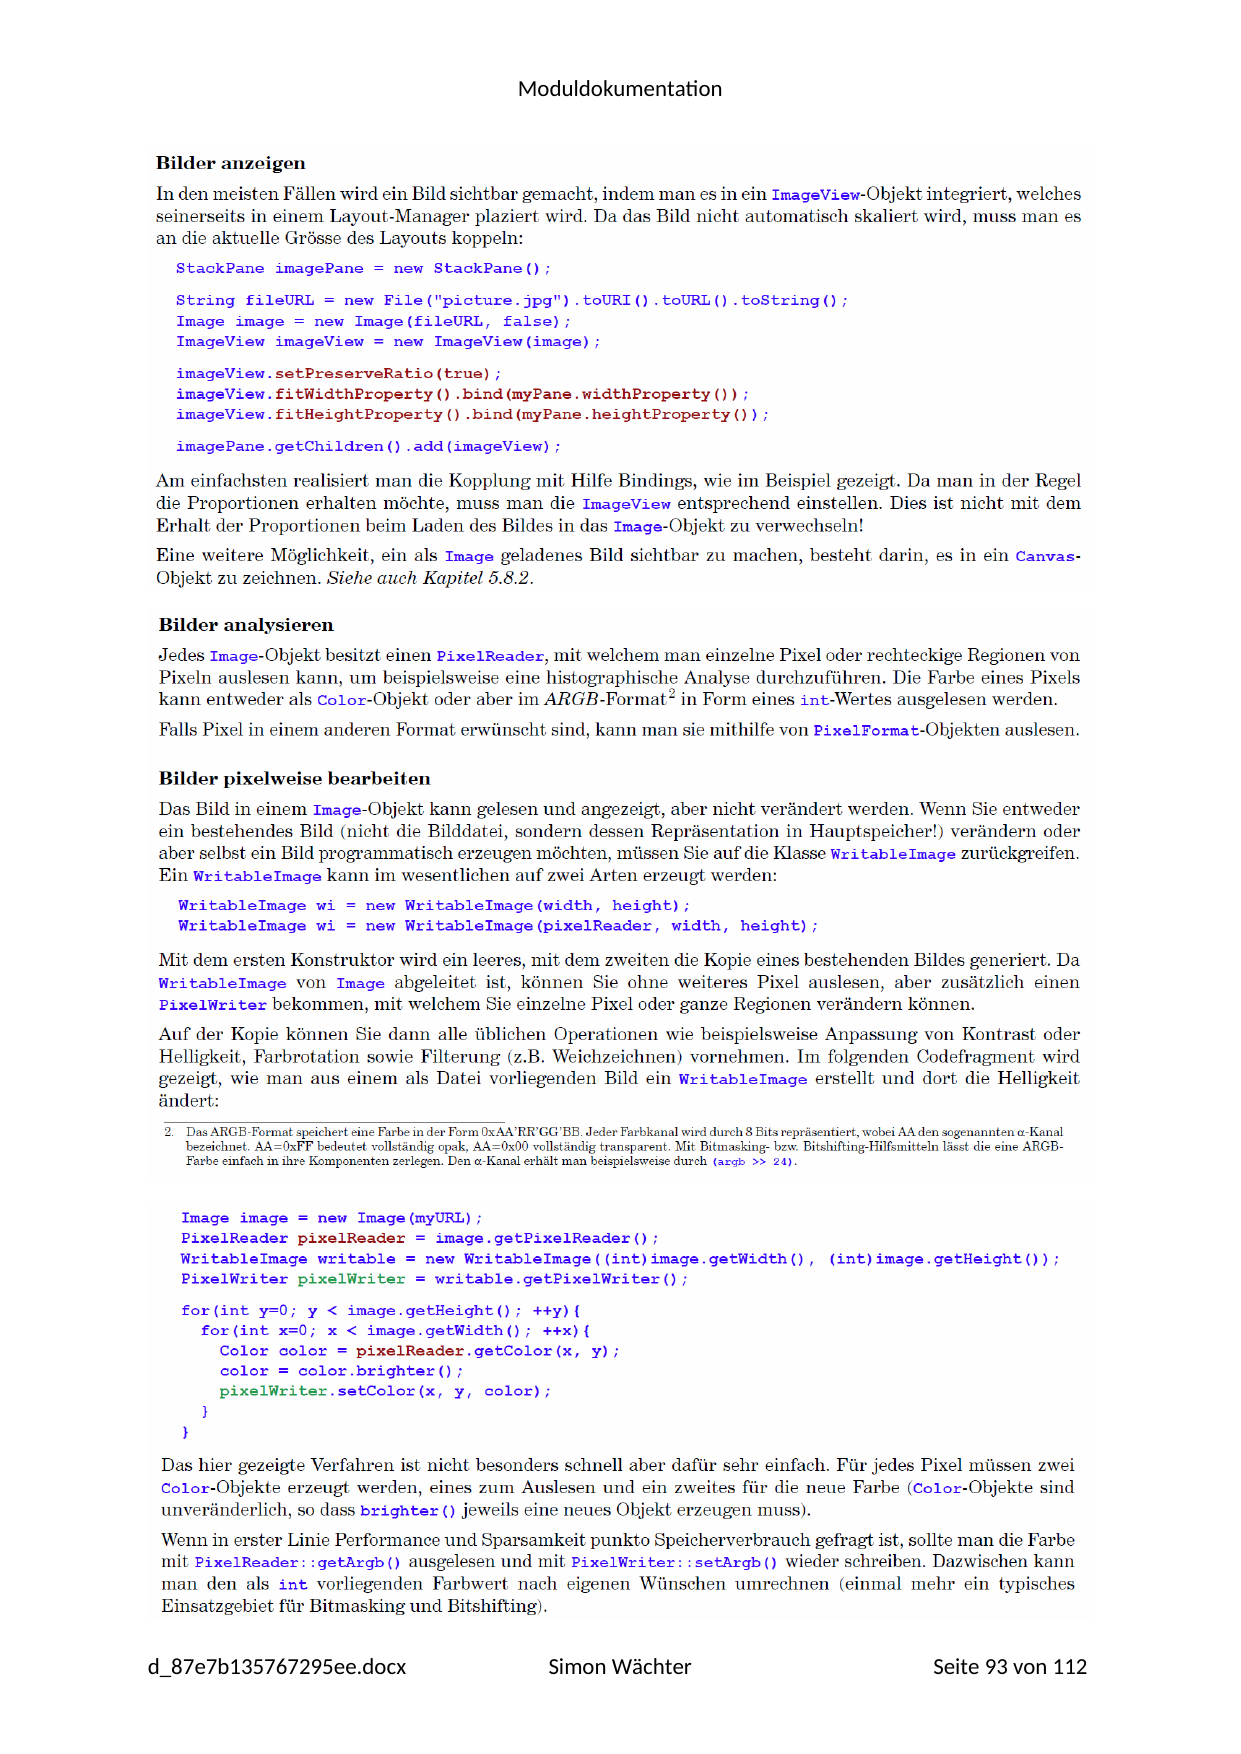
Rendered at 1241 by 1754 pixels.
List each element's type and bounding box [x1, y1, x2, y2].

picture [147, 1201, 1093, 1620]
picture [147, 608, 1093, 1182]
picture [147, 147, 1093, 590]
